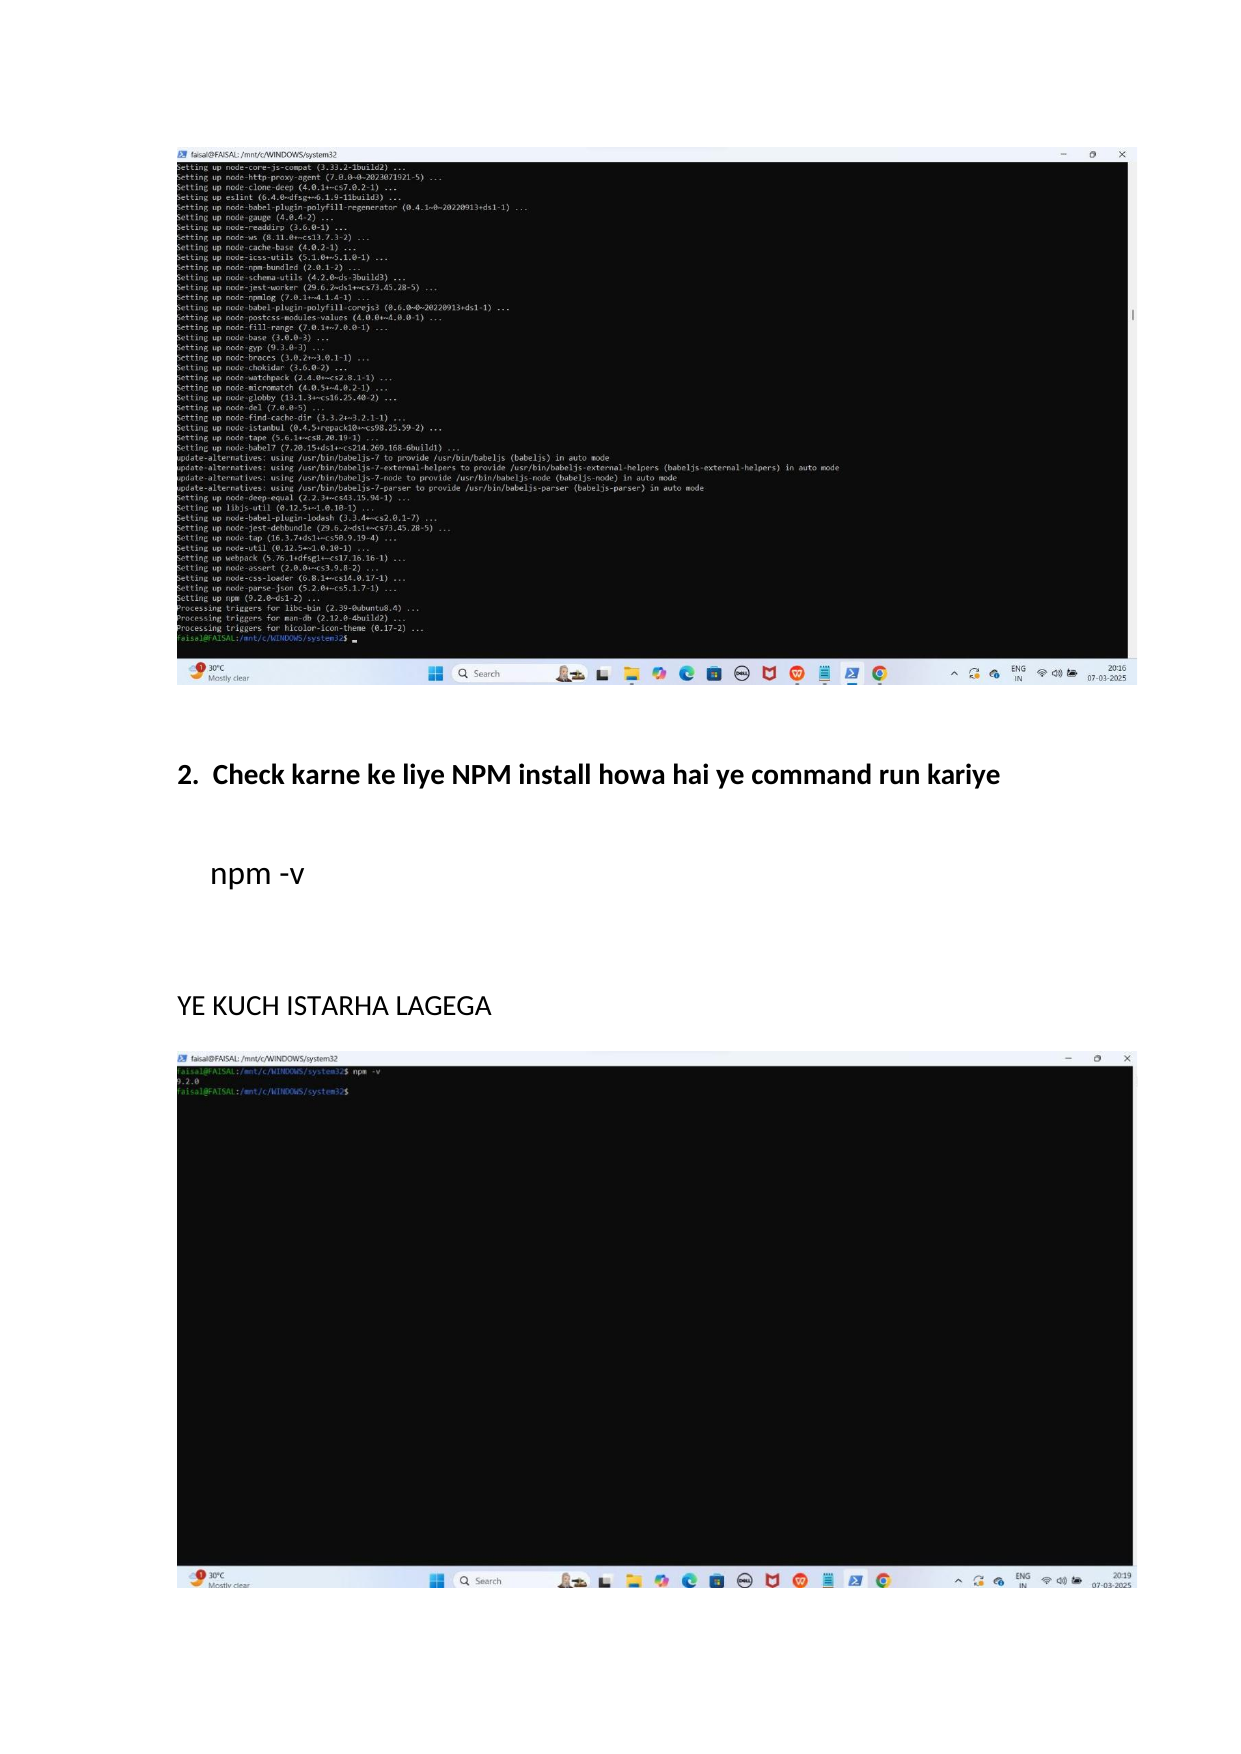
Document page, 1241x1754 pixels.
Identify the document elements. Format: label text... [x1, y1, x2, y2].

picture [177, 147, 1138, 685]
picture [177, 1051, 1138, 1588]
subtitle npm -v [210, 852, 1166, 893]
text YE KUCH ISTARHA LAGEGA [177, 987, 1166, 1023]
list Check karne ke liye NPM install howa hai ye command run kariye [177, 756, 1166, 792]
